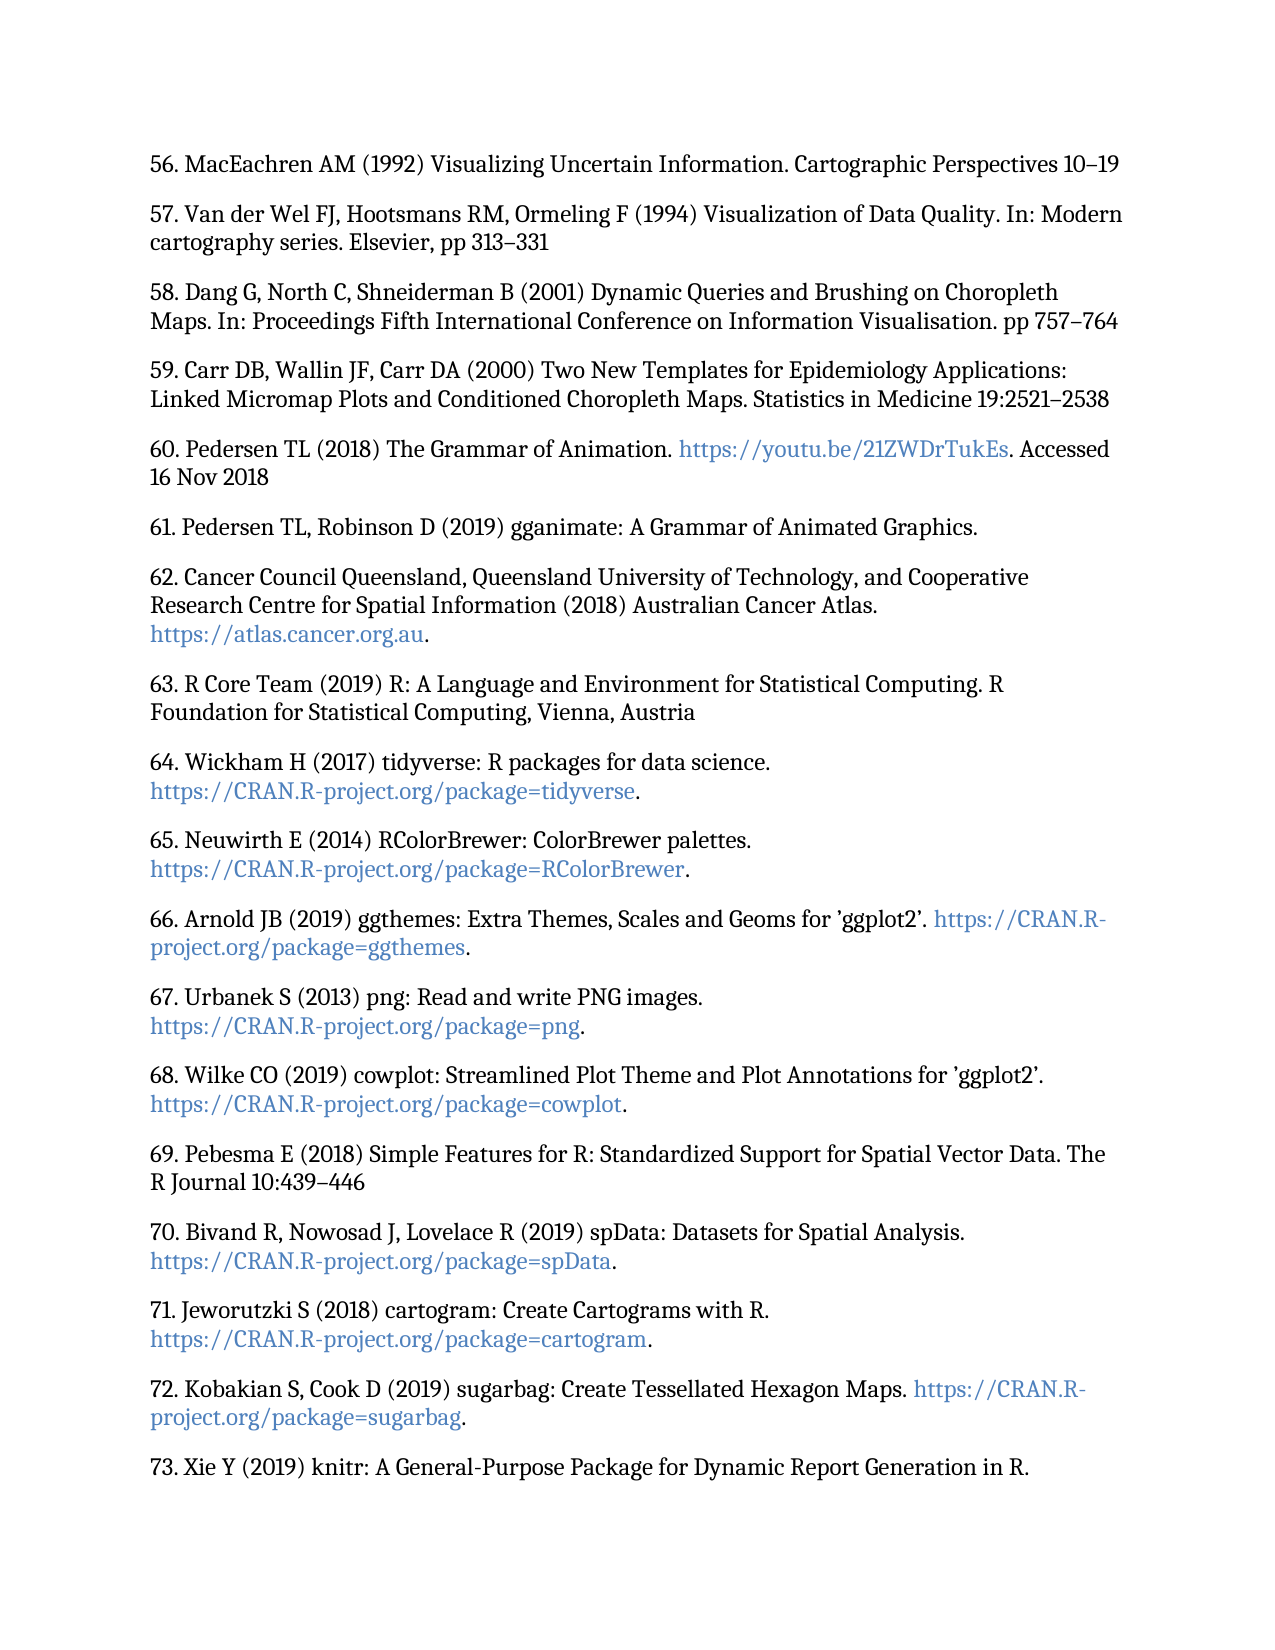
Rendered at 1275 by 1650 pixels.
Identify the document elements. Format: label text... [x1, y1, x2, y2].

text 71. Jeworutzki S (2018) cartogram: Create Cartograms with R. https://CRAN.R-project.org/package=cartogram. [150, 1296, 1125, 1354]
text 56. MacEachren AM (1992) Visualizing Uncertain Information. Cartographic Perspectives 10–19 [150, 150, 1125, 179]
text 62. Cancer Council Queensland, Queensland University of Technology, and Cooperative Research Centre for Spatial Information (2018) Australian Cancer Atlas. https://atlas.cancer.org.au. [150, 562, 1125, 649]
text 64. Wickham H (2017) tidyverse: R packages for data science. https://CRAN.R-project.org/package=tidyverse. [150, 748, 1125, 805]
text 60. Pedersen TL (2018) The Grammar of Animation. https://youtu.be/21ZWDrTukEs. Accessed 16 Nov 2018 [150, 434, 1125, 492]
text 65. Neuwirth E (2014) RColorBrewer: ColorBrewer palettes. https://CRAN.R-project.org/package=RColorBrewer. [150, 826, 1125, 884]
text 68. Wilke CO (2019) cowplot: Streamlined Plot Theme and Plot Annotations for ’ggplot2’. https://CRAN.R-project.org/package=cowplot. [150, 1061, 1125, 1119]
text 57. Van der Wel FJ, Hootsmans RM, Ormeling F (1994) Visualization of Data Quality. In: Modern cartography series. Elsevier, pp 313–331 [150, 199, 1125, 257]
text 69. Pebesma E (2018) Simple Features for R: Standardized Support for Spatial Vector Data. The R Journal 10:439–446 [150, 1139, 1125, 1197]
text 61. Pedersen TL, Robinson D (2019) gganimate: A Grammar of Animated Graphics. [150, 513, 1125, 542]
text 58. Dang G, North C, Shneiderman B (2001) Dynamic Queries and Brushing on Choropleth Maps. In: Proceedings Fifth International Conference on Information Visualisation. pp 757–764 [150, 278, 1125, 335]
text 70. Bivand R, Nowosad J, Lovelace R (2019) spData: Datasets for Spatial Analysis. https://CRAN.R-project.org/package=spData. [150, 1218, 1125, 1275]
text 72. Kobakian S, Cook D (2019) sugarbag: Create Tessellated Hexagon Maps. https://CRAN.R-project.org/package=sugarbag. [150, 1374, 1125, 1432]
text 66. Arnold JB (2019) ggthemes: Extra Themes, Scales and Geoms for ’ggplot2’. https://CRAN.R-project.org/package=ggthemes. [150, 904, 1125, 962]
text 67. Urbanek S (2013) png: Read and write PNG images. https://CRAN.R-project.org/package=png. [150, 983, 1125, 1040]
text 73. Xie Y (2019) knitr: A General-Purpose Package for Dynamic Report Generation in R. [150, 1453, 1125, 1482]
text 59. Carr DB, Wallin JF, Carr DA (2000) Two New Templates for Epidemiology Applications: Linked Micromap Plots and Conditioned Choropleth Maps. Statistics in Medicine 19:2521–2538 [150, 356, 1125, 414]
text 63. R Core Team (2019) R: A Language and Environment for Statistical Computing. R Foundation for Statistical Computing, Vienna, Austria [150, 669, 1125, 727]
